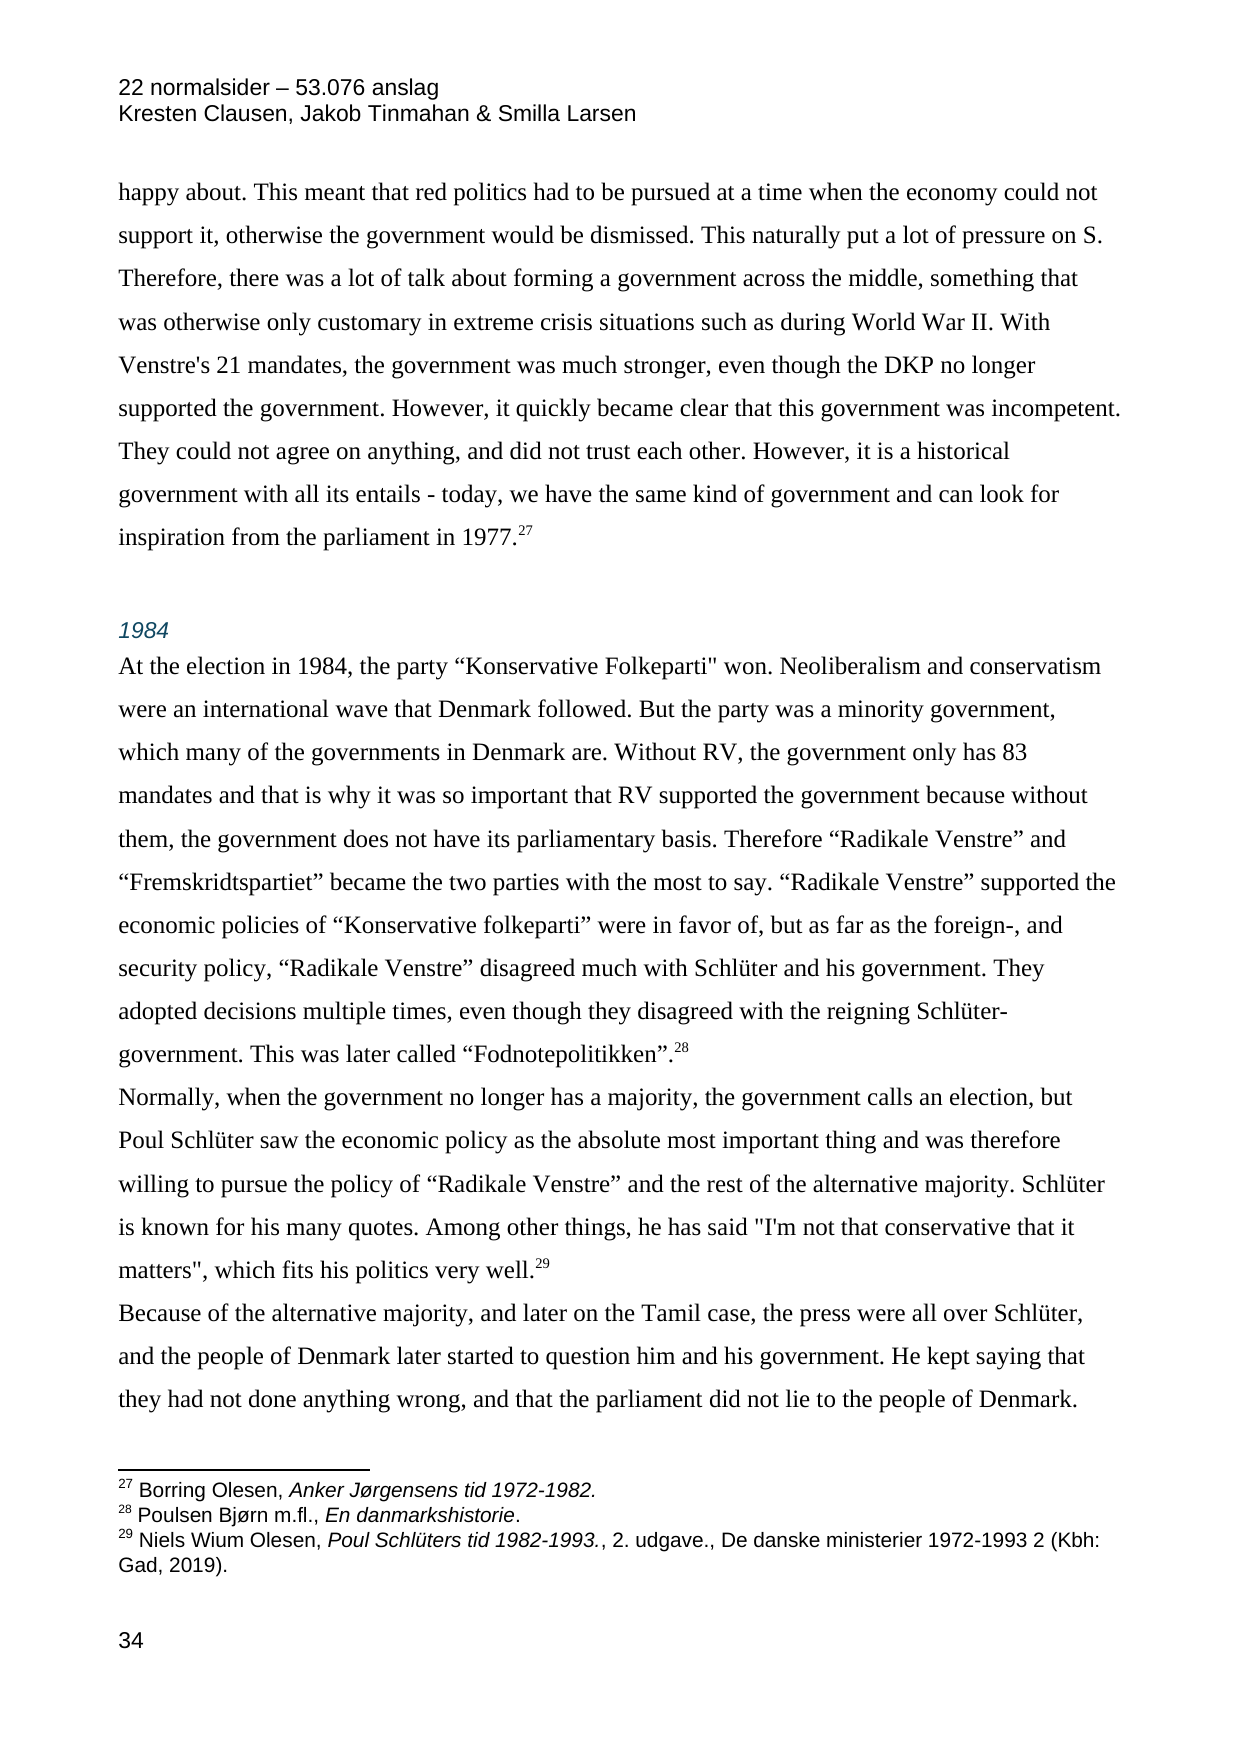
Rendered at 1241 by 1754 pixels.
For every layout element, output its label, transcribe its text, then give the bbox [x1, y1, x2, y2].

subtitle 1984 [118, 617, 1122, 643]
text At the election in 1984, the party “Konservative Folkeparti" won. Neoliberalism and conservatism were an international wave that Denmark followed. But the party was a minority government, which many of the governments in Denmark are. Without RV, the government only has 83 mandates and that is why it was so important that RV supported the government because without them, the government does not have its parliamentary basis. Therefore “Radikale Venstre” and “Fremskridtspartiet” became the two parties with the most to say. “Radikale Venstre” supported the economic policies of “Konservative folkeparti” were in favor of, but as far as the foreign-, and security policy, “Radikale Venstre” disagreed much with Schlüter and his government. They adopted decisions multiple times, even though they disagreed with the reigning Schlüter-government. This was later called “Fodnotepolitikken”. [118, 651, 1122, 1068]
text Normally, when the government no longer has a majority, the government calls an election, but Poul Schlüter saw the economic policy as the absolute most important thing and was therefore willing to pursue the policy of “Radikale Venstre” and the rest of the alternative majority. Schlüter is known for his many quotes. Among other things, he has said "I'm not that conservative that it matters", which fits his politics very well. [118, 1082, 1122, 1284]
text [118, 1298, 1122, 1413]
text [118, 177, 1122, 551]
